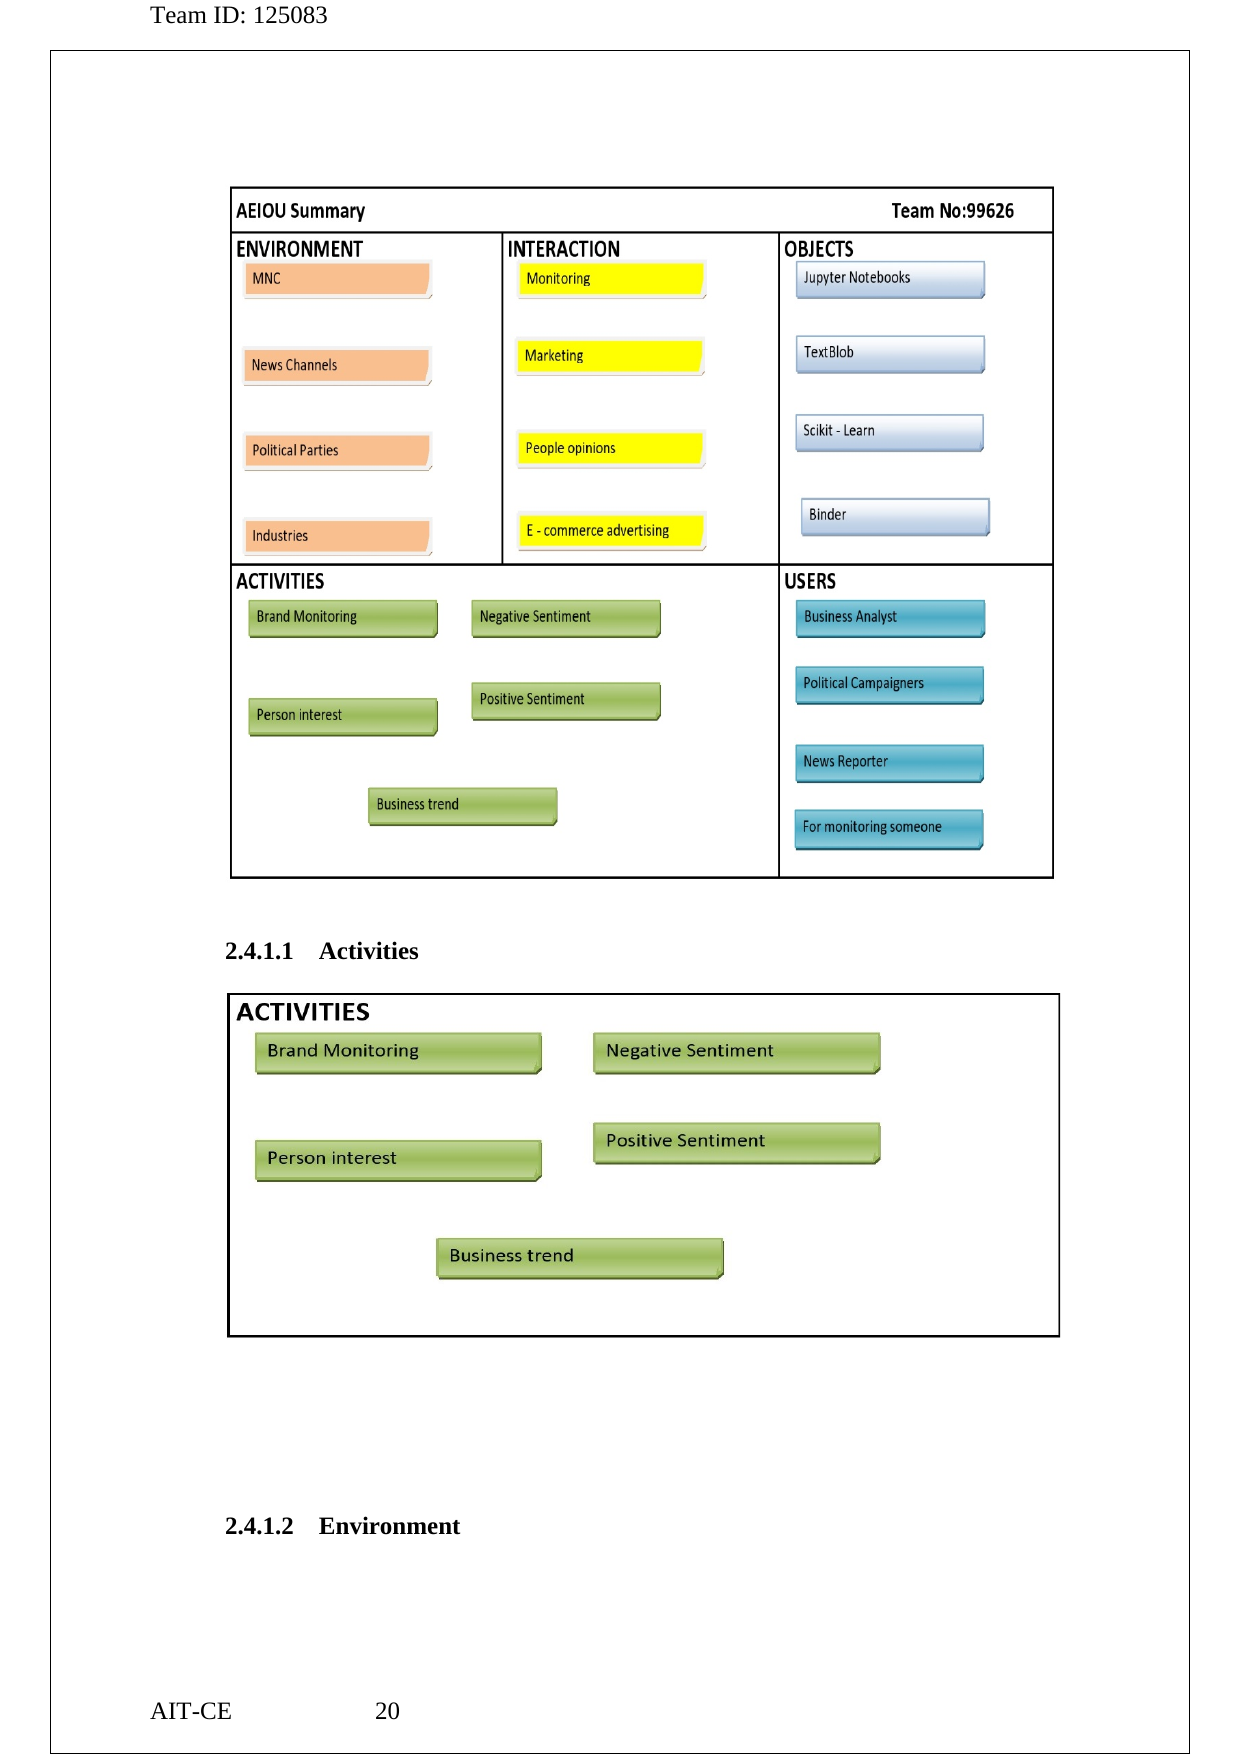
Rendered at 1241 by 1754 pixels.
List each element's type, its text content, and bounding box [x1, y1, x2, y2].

list 2.4.1.2 Environment [225, 1511, 1090, 1540]
picture [225, 993, 1060, 1339]
picture [225, 178, 1057, 908]
list 2.4.1.1 Activities [225, 936, 1090, 965]
